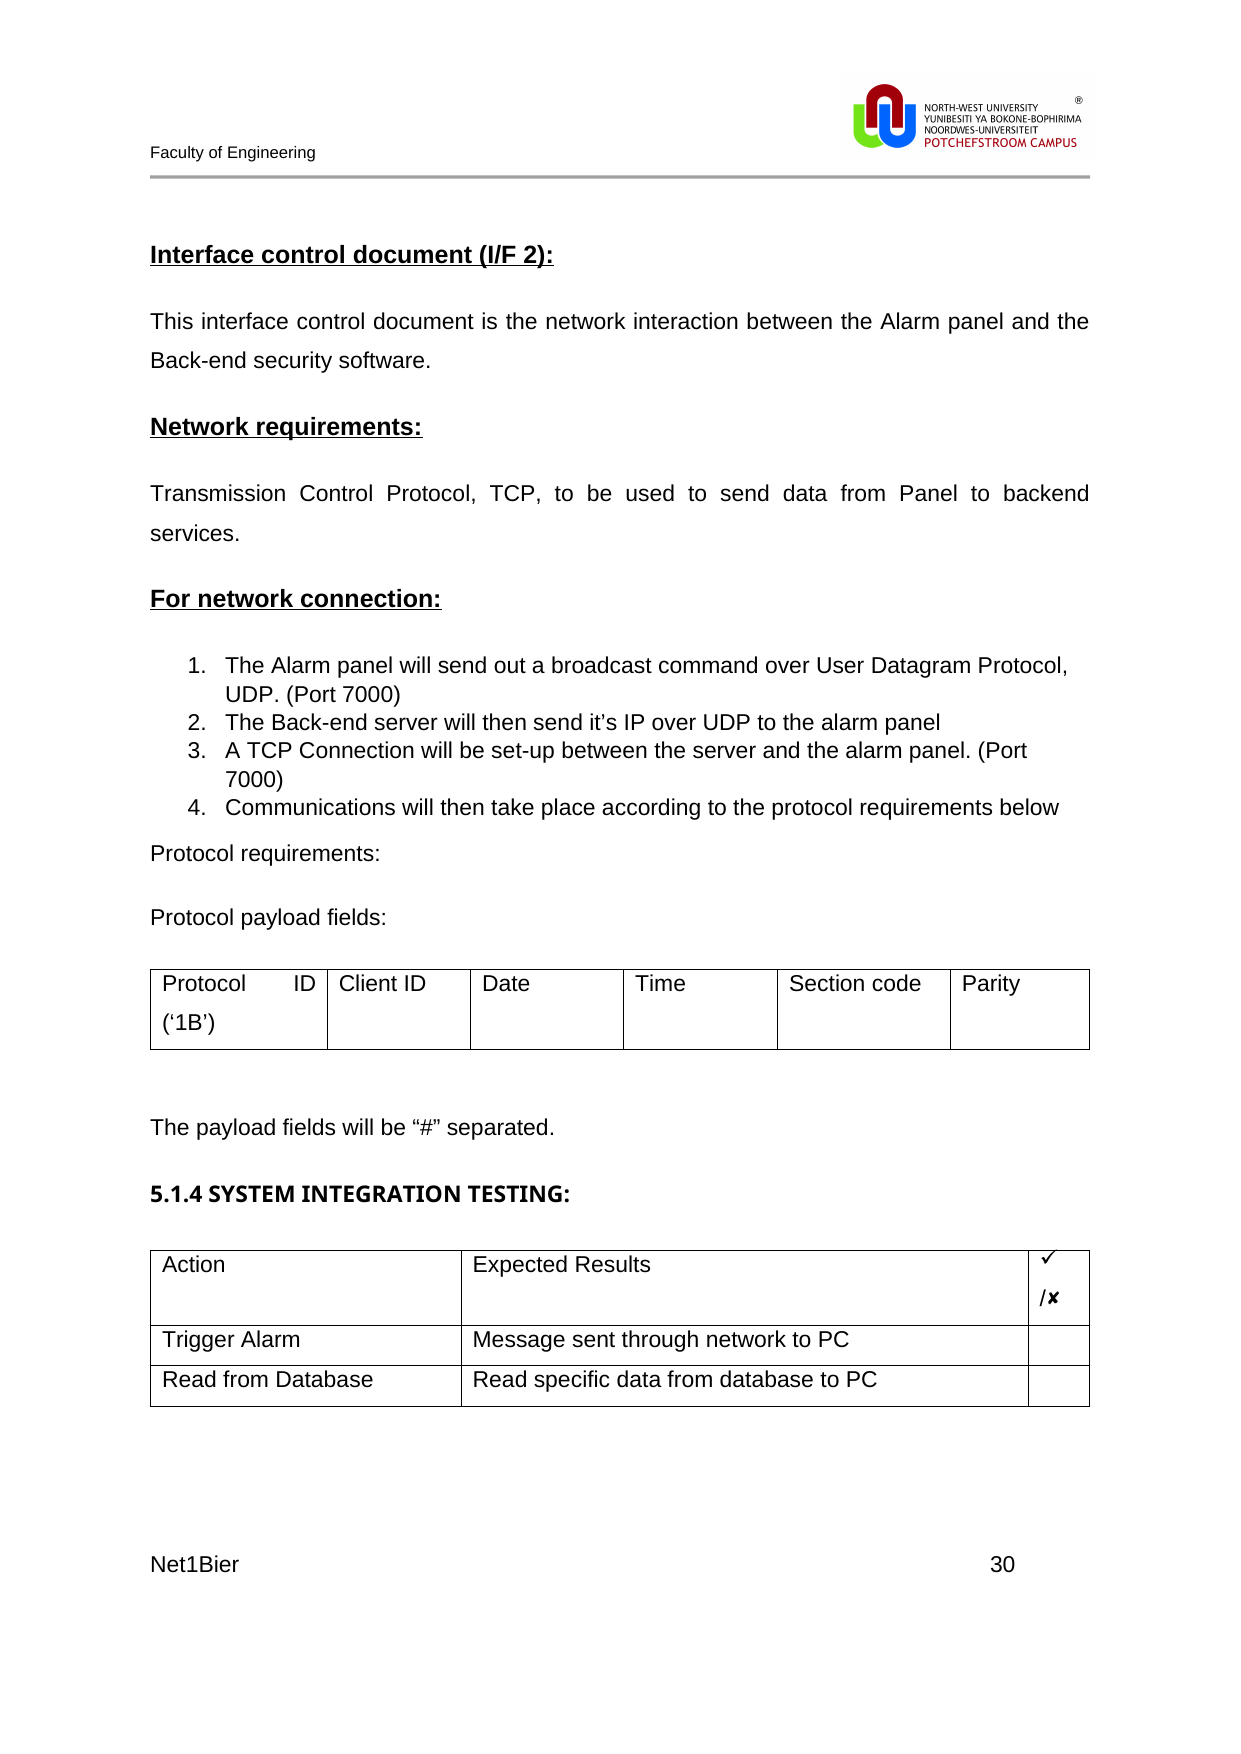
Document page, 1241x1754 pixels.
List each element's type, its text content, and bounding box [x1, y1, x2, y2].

table_header Client ID [328, 970, 470, 1048]
table_header Time [624, 970, 777, 1048]
text This interface control document is the network interaction between the Alarm panel and the Back-end security software. [150, 308, 1090, 374]
text The payload fields will be “#” separated. [150, 1114, 1090, 1140]
table_cell Read from Database [151, 1366, 461, 1406]
table_header Expected Results [462, 1251, 1028, 1325]
table_header Section code [778, 970, 950, 1048]
table_cell [1029, 1366, 1089, 1406]
list Communications will then take place according to the protocol requirements below [187, 794, 1090, 821]
subtitle 5.1.4 System integration testing: [150, 1178, 1090, 1210]
text Network requirements: [150, 412, 1090, 441]
text For network connection: [150, 584, 1090, 613]
table_header Date [471, 970, 623, 1048]
table_header Parity [951, 970, 1089, 1048]
picture [840, 73, 1095, 159]
list The Alarm panel will send out a broadcast command over User Datagram Protocol, UDP. (Port 7000) [187, 652, 1090, 707]
table_cell Read specific data from database to PC [462, 1366, 1028, 1406]
table_cell [1029, 1326, 1089, 1365]
list The Back-end server will then send it’s IP over UDP to the alarm panel [187, 709, 1090, 735]
text Protocol requirements: [150, 839, 1090, 866]
text Interface control document (I/F 2): [150, 240, 1090, 269]
text Transmission Control Protocol, TCP, to be used to send data from Panel to backend services. [150, 480, 1090, 546]
table_cell Trigger Alarm [151, 1326, 461, 1365]
table_header / [1029, 1251, 1089, 1325]
table_cell Message sent through network to PC [462, 1326, 1028, 1365]
table_header Protocol ID (‘1B’) [151, 970, 327, 1048]
table_header Action [151, 1251, 461, 1325]
text Protocol payload fields: [150, 904, 1090, 930]
list A TCP Connection will be set-up between the server and the alarm panel. (Port 7000) [187, 737, 1090, 792]
